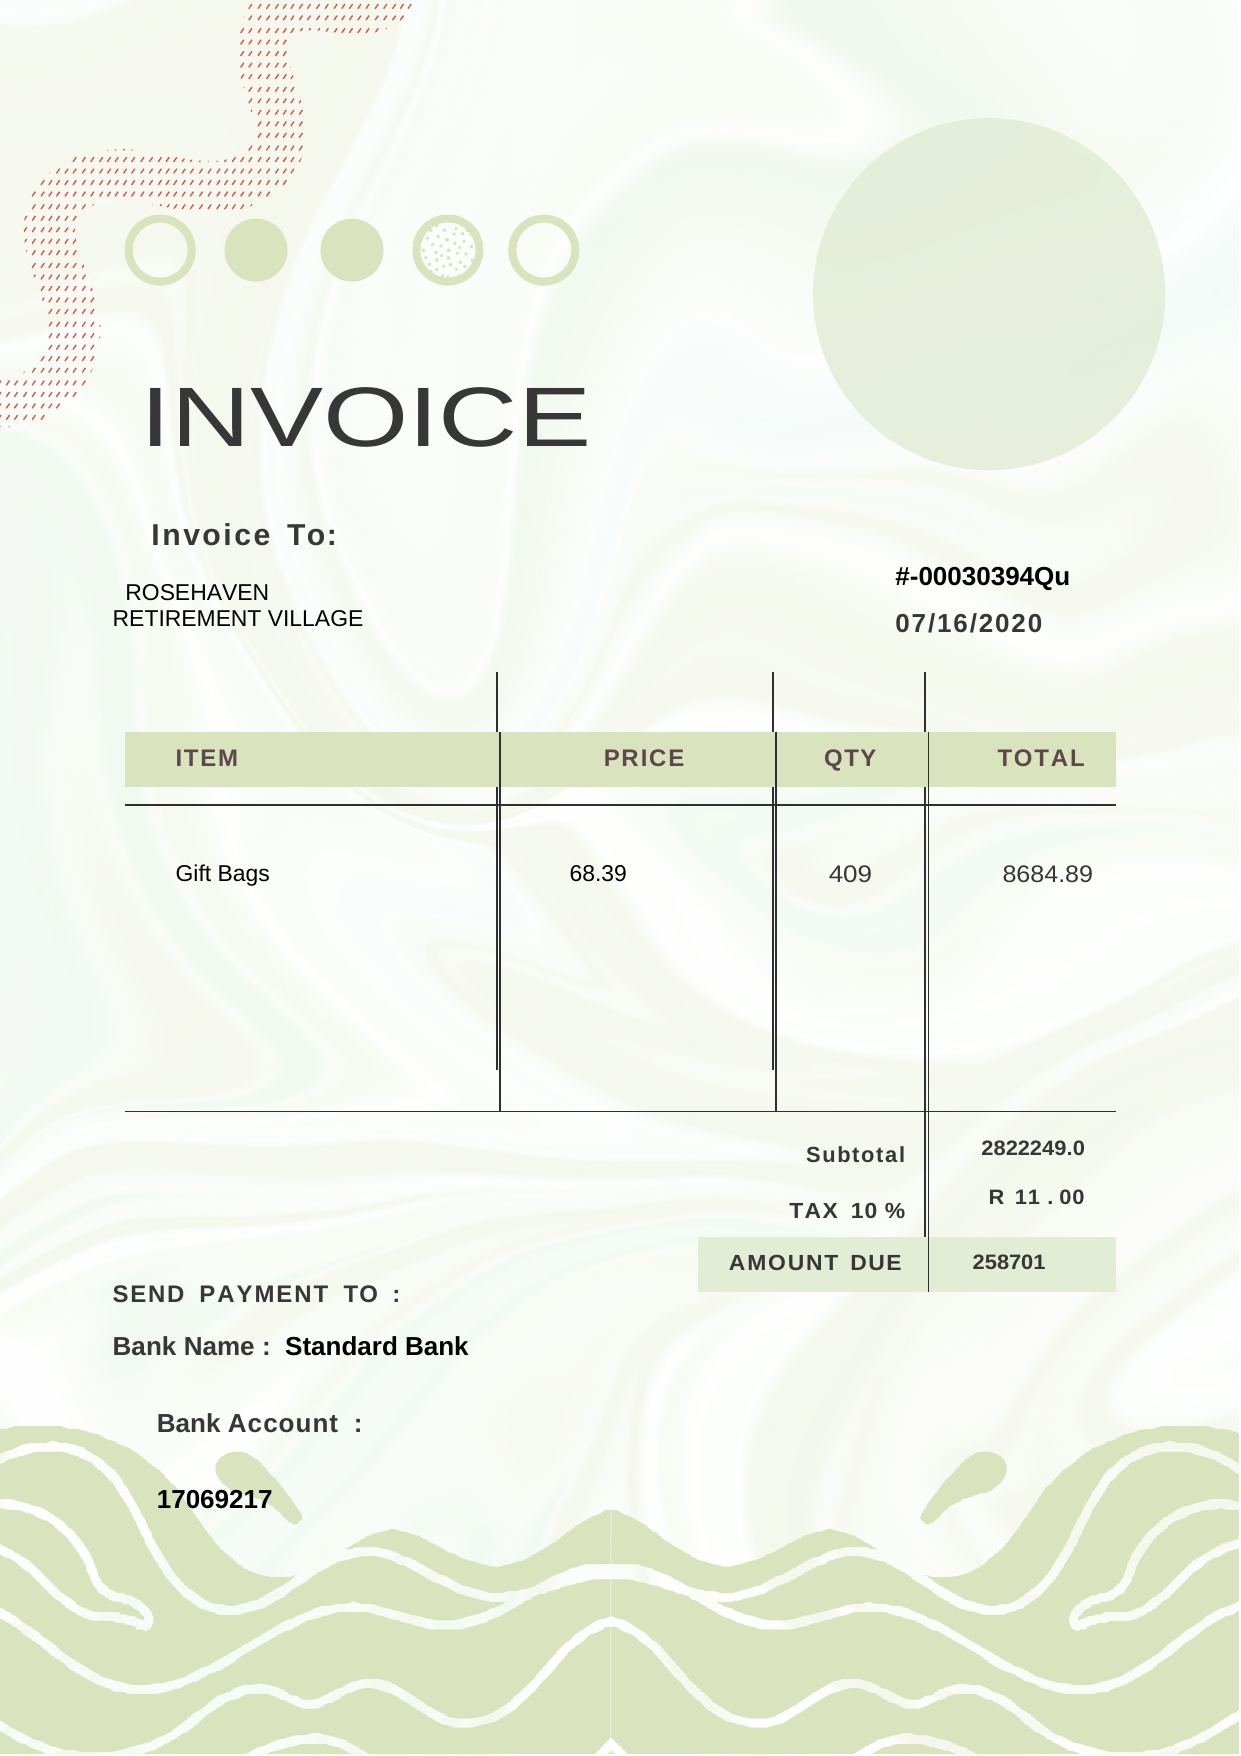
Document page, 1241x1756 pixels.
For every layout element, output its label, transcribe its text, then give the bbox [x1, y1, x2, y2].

text 17069217 [157, 1484, 563, 1514]
text 07/16/2020 [895, 608, 1128, 638]
text Bank Account : [157, 1408, 563, 1437]
text #-00030394Qu [895, 561, 1128, 591]
text ROSEHAVEN RETIREMENT VILLAGE [112, 579, 386, 632]
picture [0, 0, 1239, 1755]
text Bank Name : Standard Bank [112, 1331, 563, 1361]
text SEND PAYMENT TO : [112, 1280, 1128, 1308]
text Invoice To: [151, 517, 386, 551]
title INVOICE [141, 373, 1128, 465]
